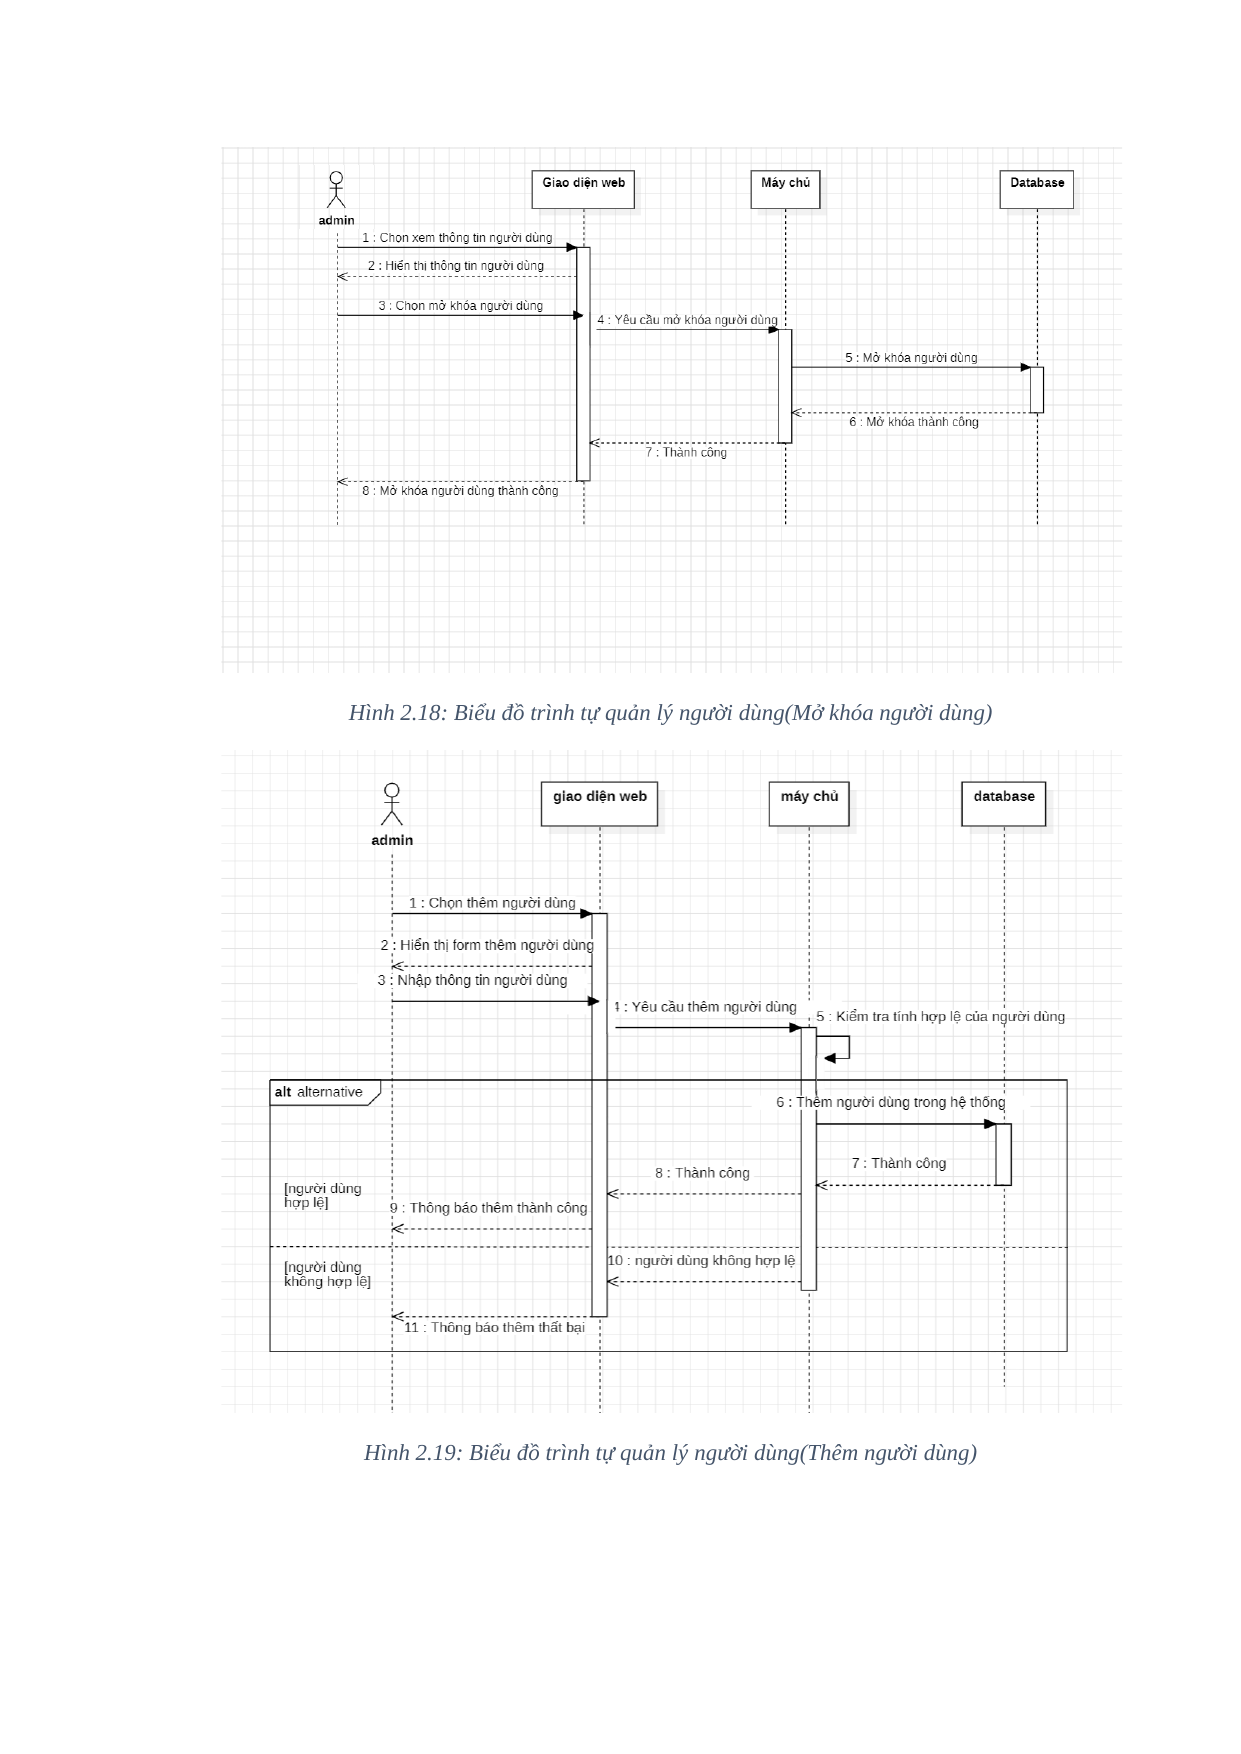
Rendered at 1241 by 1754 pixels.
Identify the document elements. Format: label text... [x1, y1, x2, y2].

text Hình 2.19: Biểu đồ trình tự quản lý người dùng(Thêm người dùng) [221, 1439, 1122, 1465]
picture [221, 147, 1123, 673]
picture [221, 750, 1123, 1413]
text Hình 2.18: Biểu đồ trình tự quản lý người dùng(Mở khóa người dùng) [221, 699, 1122, 725]
